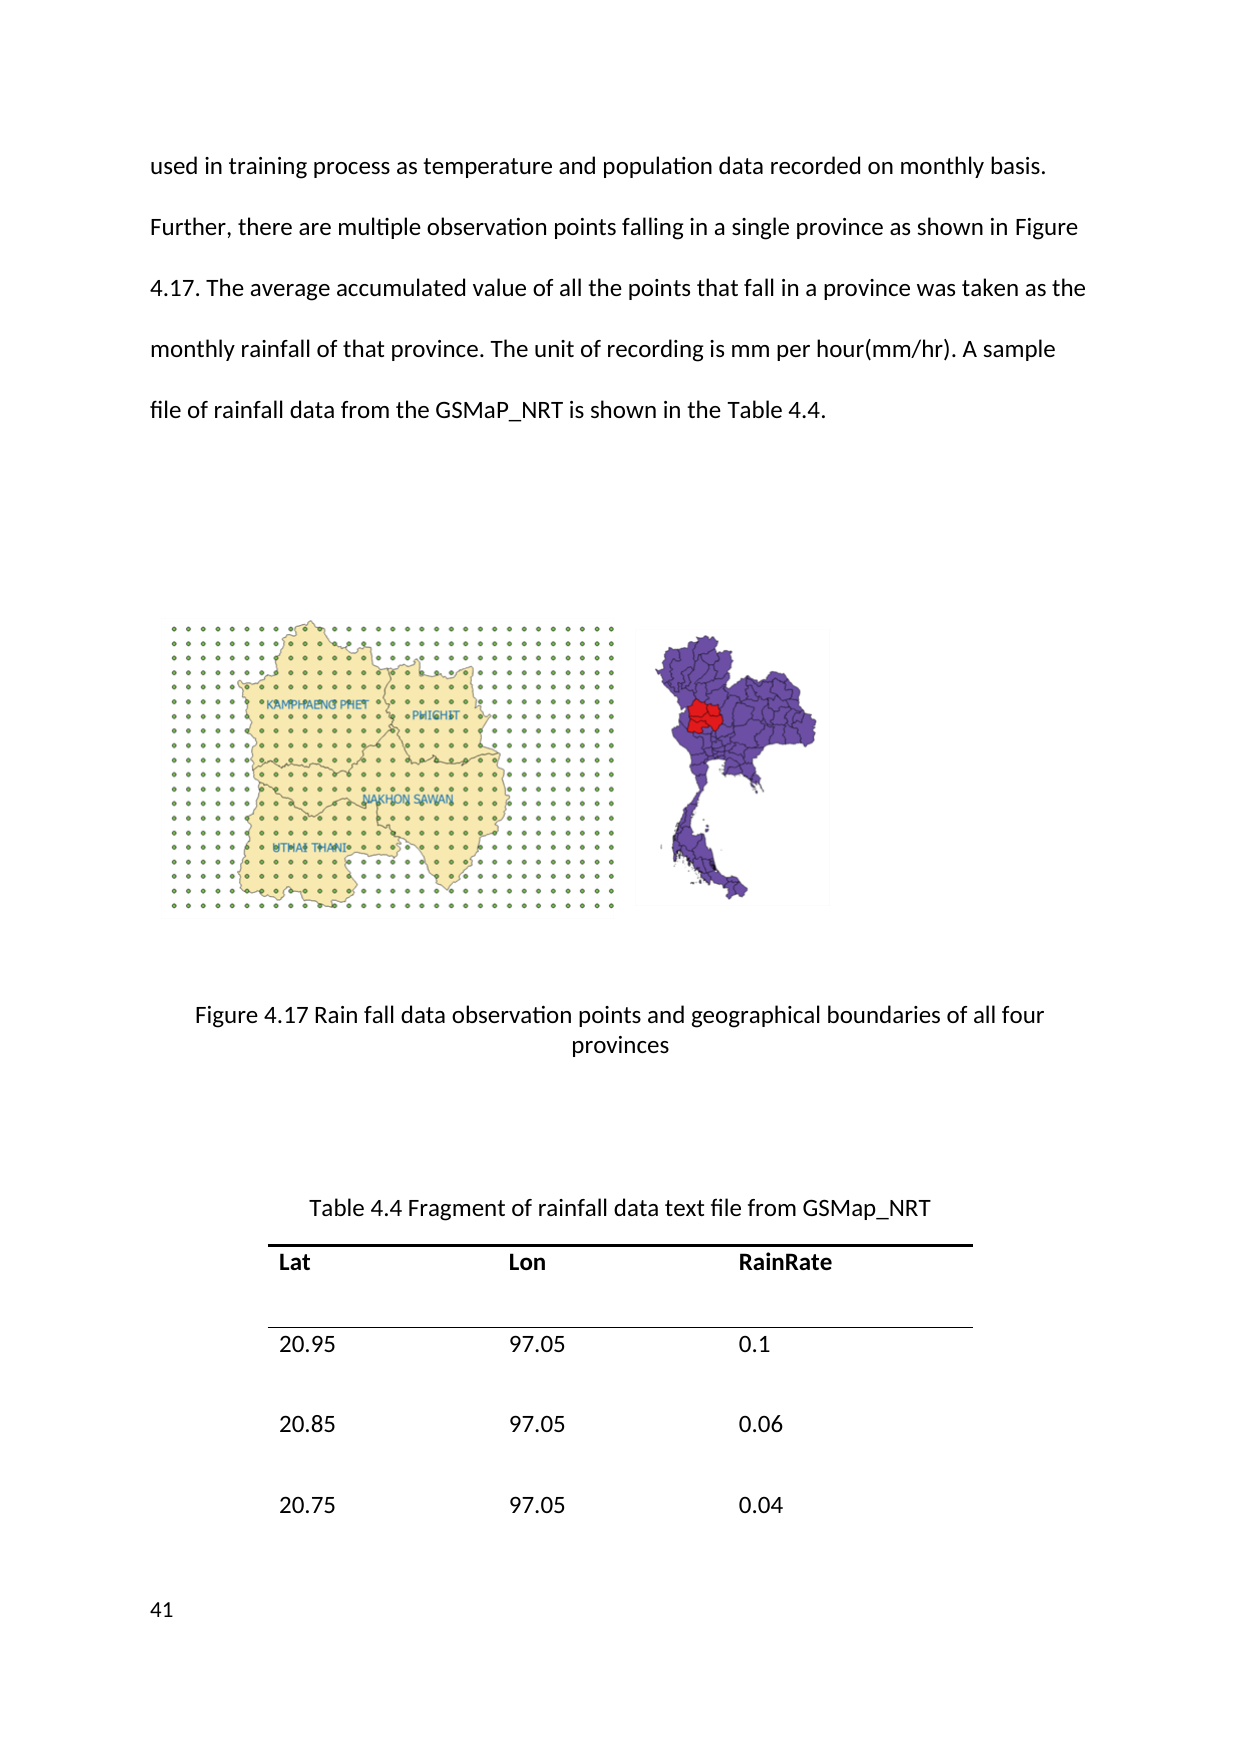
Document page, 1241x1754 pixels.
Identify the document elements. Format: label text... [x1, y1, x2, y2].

table_cell 20.75 [268, 1489, 497, 1570]
table_cell 97.05 [498, 1328, 727, 1409]
table_header RainRate [728, 1247, 973, 1327]
table_cell 0.04 [728, 1489, 973, 1570]
picture [159, 616, 616, 921]
picture [633, 627, 832, 908]
table_cell 97.05 [498, 1409, 727, 1489]
table_header Lat [268, 1247, 497, 1327]
table_cell 20.85 [268, 1409, 497, 1489]
table_cell 97.05 [498, 1489, 727, 1570]
table_cell 0.1 [728, 1328, 973, 1409]
table_header Lon [498, 1247, 727, 1327]
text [150, 150, 1090, 425]
table_cell 0.06 [728, 1409, 973, 1489]
table_cell 20.95 [268, 1328, 497, 1409]
